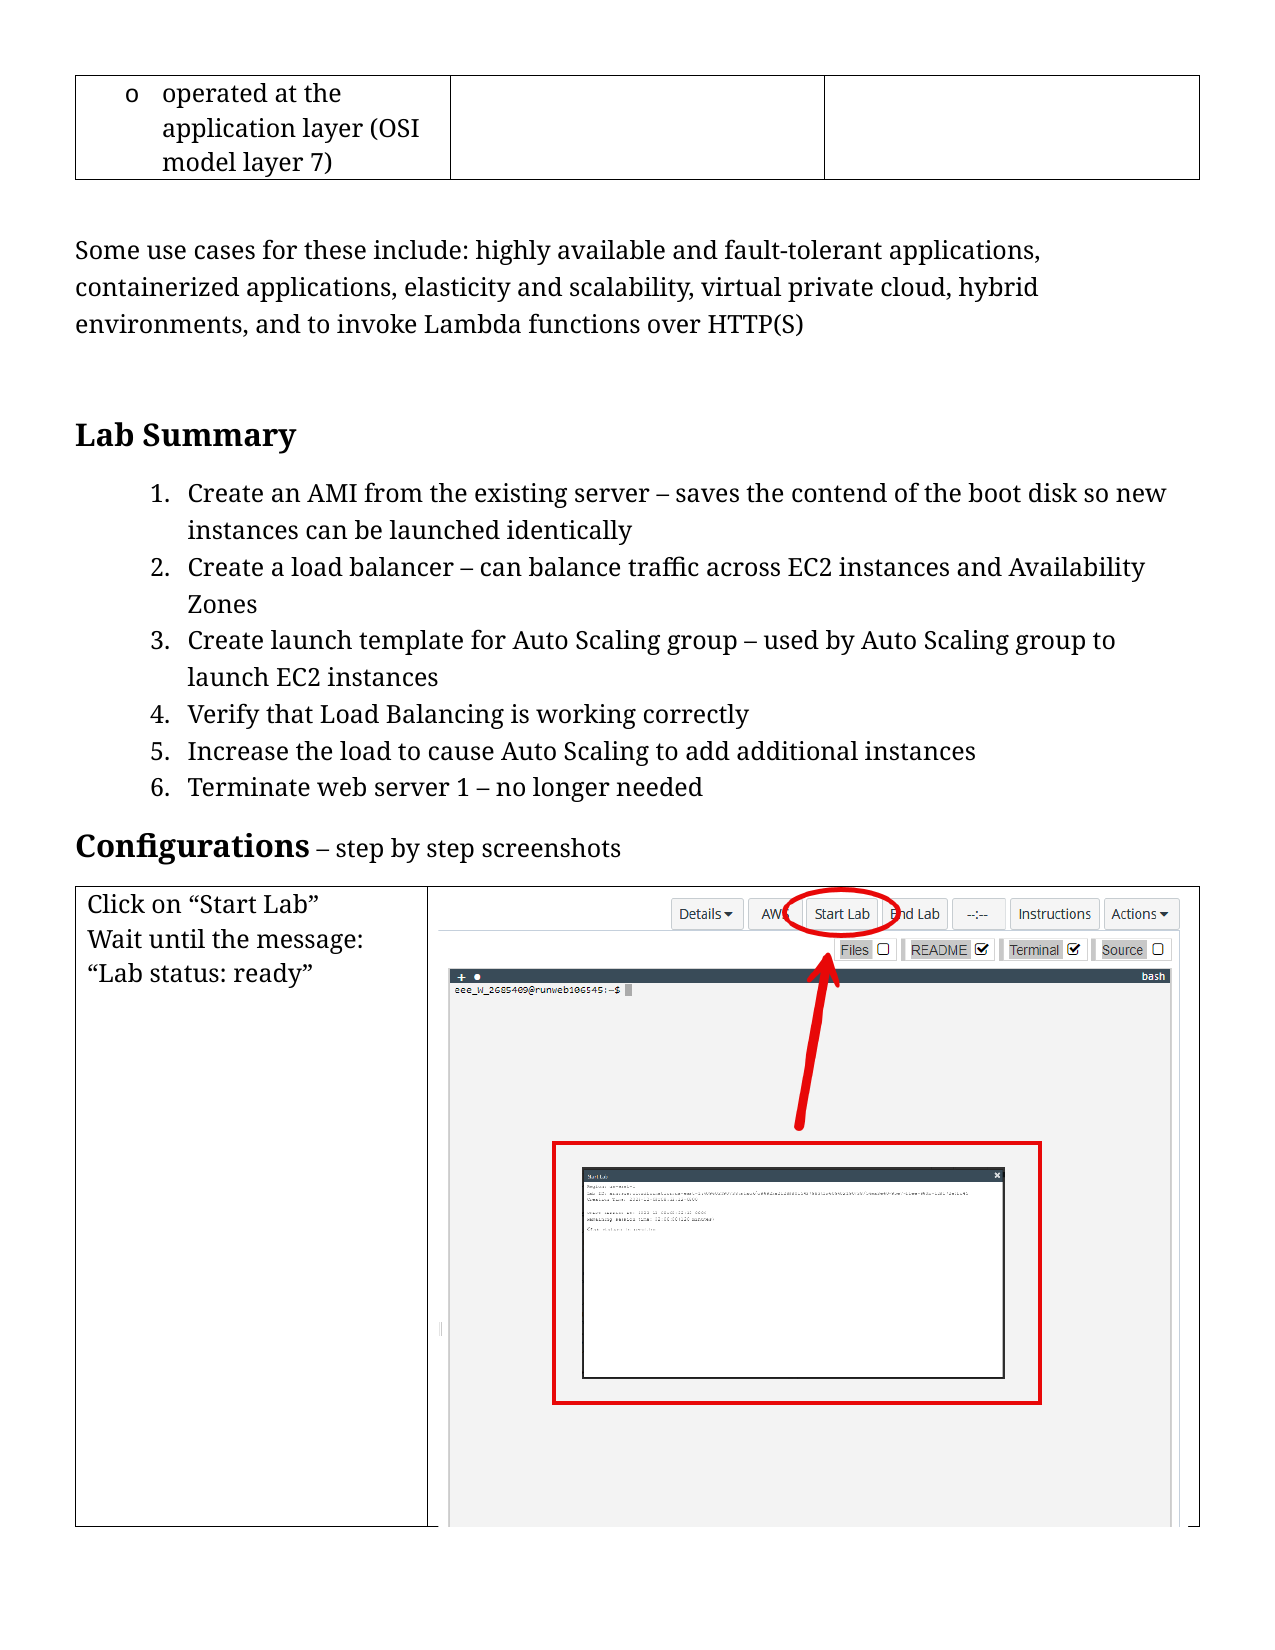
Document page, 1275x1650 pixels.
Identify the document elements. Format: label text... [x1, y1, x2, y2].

text Configurations – step by step screenshots [75, 823, 1200, 866]
list Verify that Load Balancing is working correctly [150, 697, 1200, 731]
table_header [428, 887, 438, 1526]
list Increase the load to cause Auto Scaling to add additional instances [150, 733, 1200, 767]
picture [438, 887, 1189, 1527]
text Some use cases for these include: highly available and fault-tolerant applications, containerized applications, elasticity and scalability, virtual private cloud, hybrid environments, and to invoke Lambda functions over HTTP(S) [75, 233, 1200, 341]
list Create launch template for Auto Scaling group – used by Auto Scaling group to launch EC2 instances [150, 623, 1200, 694]
table_header Click on “Start Lab” Wait until the message: “Lab status: ready” [76, 887, 427, 1526]
list Create a load balancer – can balance traffic across EC2 instances and Availability Zones [150, 549, 1200, 620]
text Lab Summary [75, 413, 1200, 456]
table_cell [76, 76, 450, 178]
list Terminate web server 1 – no longer needed [150, 770, 1200, 804]
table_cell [825, 76, 1199, 178]
list Create an AMI from the existing server – saves the contend of the boot disk so new instances can be launched identically [150, 476, 1200, 547]
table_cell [451, 76, 824, 178]
table_header [1189, 887, 1199, 1526]
